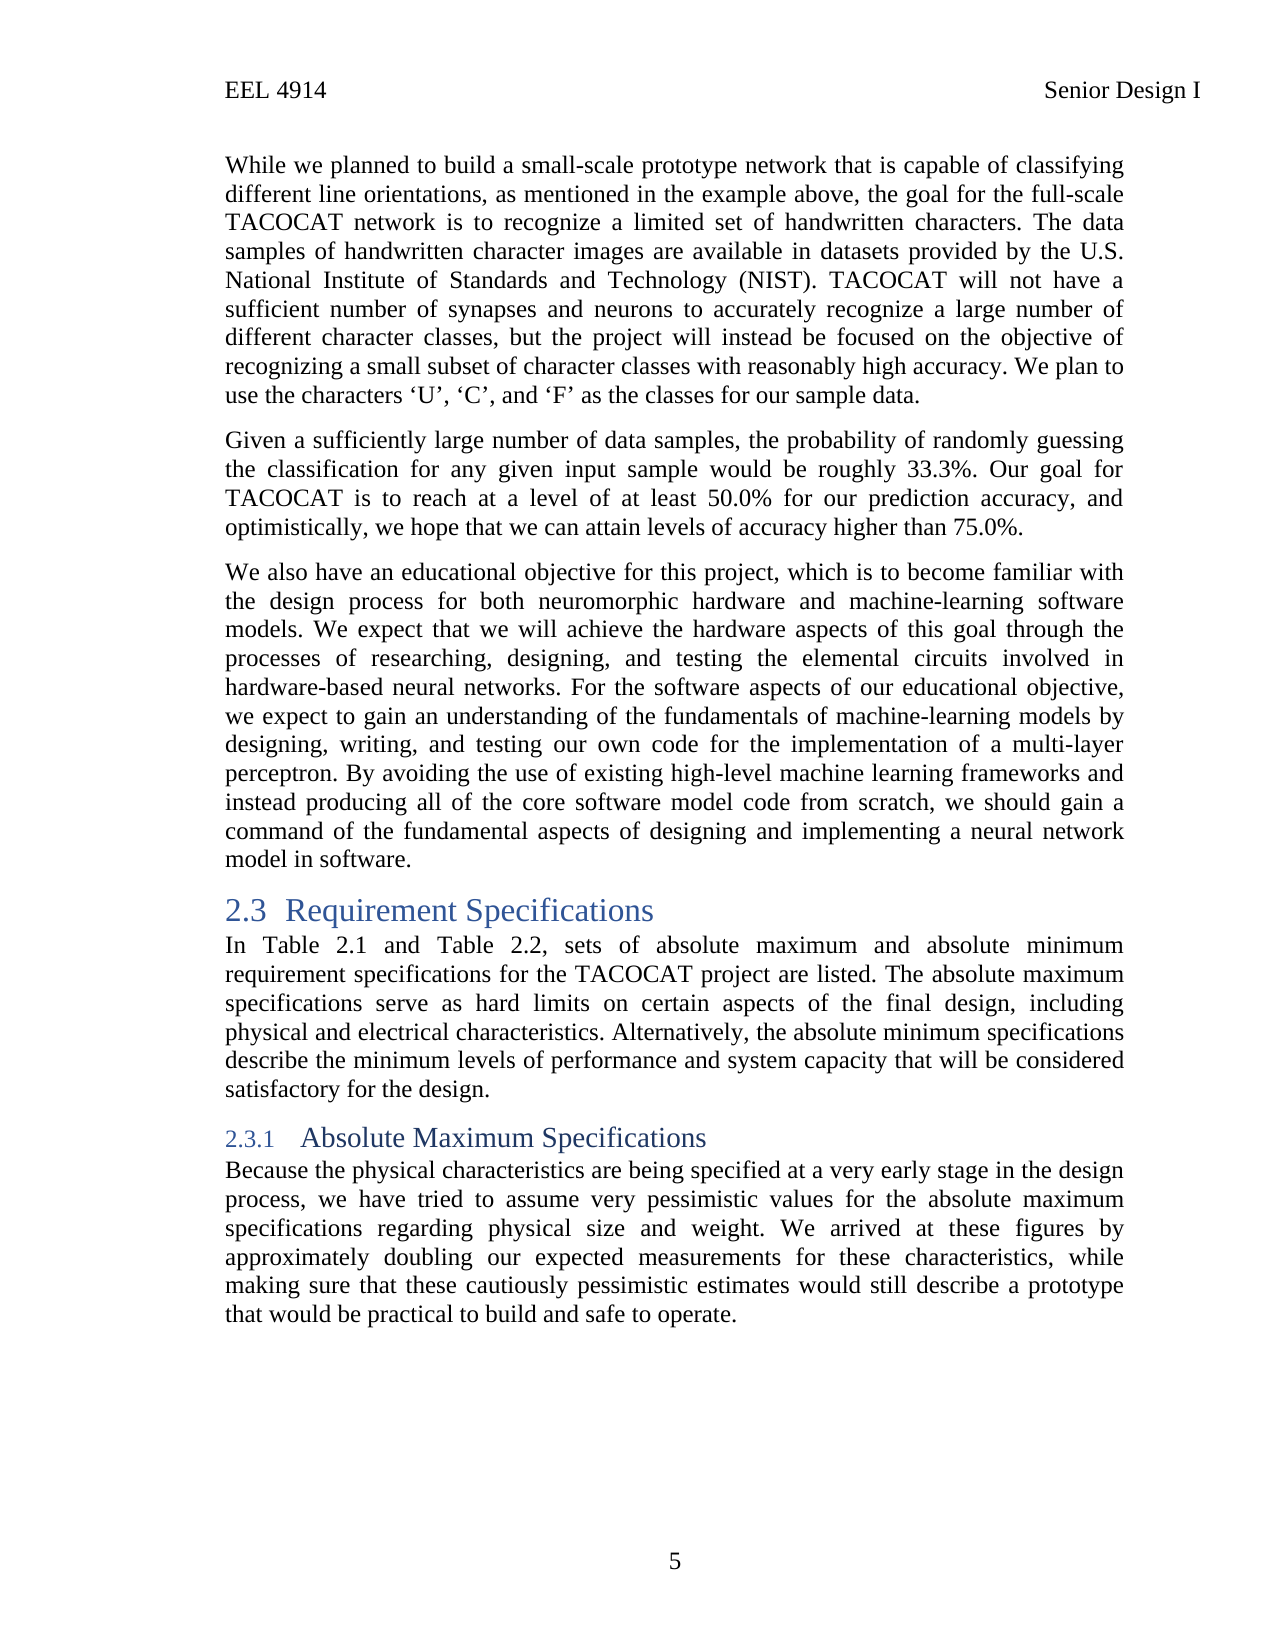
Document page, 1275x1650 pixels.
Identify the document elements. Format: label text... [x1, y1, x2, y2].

subtitle Absolute Maximum Specifications [225, 1120, 1125, 1153]
text While we planned to build a small-scale prototype network that is capable of classifying different line orientations, as mentioned in the example above, the goal for the full-scale TACOCAT network is to recognize a limited set of handwritten characters. The data samples of handwritten character images are available in datasets provided by the U.S. National Institute of Standards and Technology (NIST). TACOCAT will not have a sufficient number of synapses and neurons to accurately recognize a large number of different character classes, but the project will instead be focused on the objective of recognizing a small subset of character classes with reasonably high accuracy. We plan to use the characters ‘U’, ‘C’, and ‘F’ as the classes for our sample data. [225, 150, 1125, 409]
text We also have an educational objective for this project, which is to become familiar with the design process for both neuromorphic hardware and machine-learning software models. We expect that we will achieve the hardware aspects of this goal through the processes of researching, designing, and testing the elemental circuits involved in hardware-based neural networks. For the software aspects of our educational objective, we expect to gain an understanding of the fundamentals of machine-learning models by designing, writing, and testing our own code for the implementation of a multi-layer perceptron. By avoiding the use of existing high-level machine learning frameworks and instead producing all of the core software model code from scratch, we should gain a command of the fundamental aspects of designing and implementing a neural network model in software. [225, 557, 1125, 873]
text Because the physical characteristics are being specified at a very early stage in the design process, we have tried to assume very pessimistic values for the absolute maximum specifications regarding physical size and weight. We arrived at these figures by approximately doubling our expected measurements for these characteristics, while making sure that these cautiously pessimistic estimates would still describe a prototype that would be practical to build and safe to operate. [225, 1155, 1125, 1328]
text In Table 2.1 and Table 2.2, sets of absolute maximum and absolute minimum requirement specifications for the TACOCAT project are listed. The absolute maximum specifications serve as hard limits on certain aspects of the final design, including physical and electrical characteristics. Alternatively, the absolute minimum specifications describe the minimum levels of performance and system capacity that will be considered satisfactory for the design. [225, 931, 1125, 1103]
subtitle Requirement Specifications [225, 890, 1125, 928]
text Given a sufficiently large number of data samples, the probability of randomly guessing the classification for any given input sample would be roughly 33.3%. Our goal for TACOCAT is to reach at a level of at least 50.0% for our prediction accuracy, and optimistically, we hope that we can attain levels of accuracy higher than 75.0%. [225, 425, 1125, 540]
